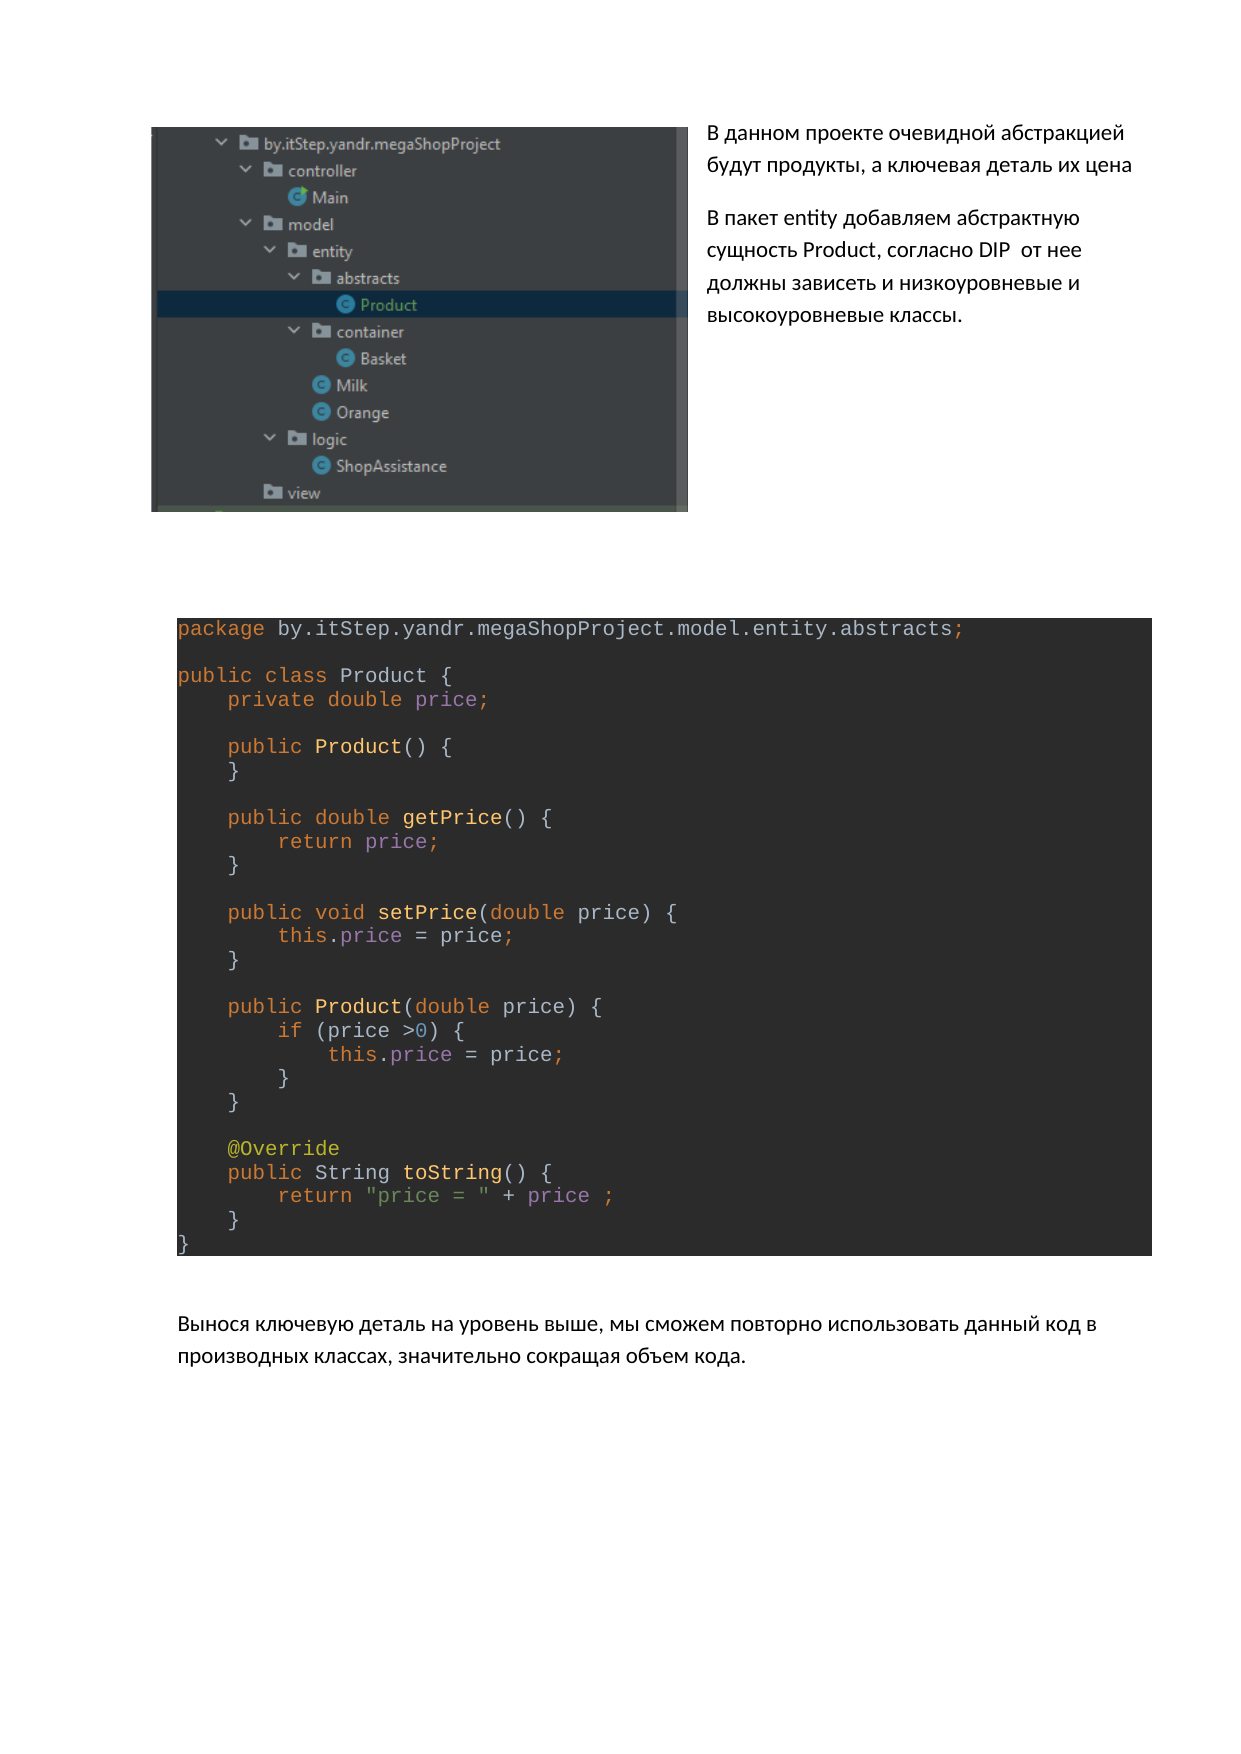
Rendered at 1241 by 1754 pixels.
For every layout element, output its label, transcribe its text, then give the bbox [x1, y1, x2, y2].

text package by.itStep.yandr.megaShopProject.model.entity.abstracts; public class Product { private double price; public Product() { } public double getPrice() { return price; } public void setPrice(double price) { this.price = price; } public Product(double price) { if (price >0) { this.price = price; } } @Override public String toString() { return "price = " + price ; } } [177, 618, 1152, 1256]
text В данном проекте очевидной абстракцией будут продукты, а ключевая деталь их цена [177, 118, 1152, 178]
text Вынося ключевую деталь на уровень выше, мы сможем повторно использовать данный код в производных классах, значительно сокращая объем кода. [177, 1309, 1152, 1370]
picture [151, 127, 688, 512]
text В пакет entity добавляем абстрактную сущность Product, согласно DIP от нее должны зависеть и низкоуровневые и высокоуровневые классы. [688, 203, 1152, 328]
